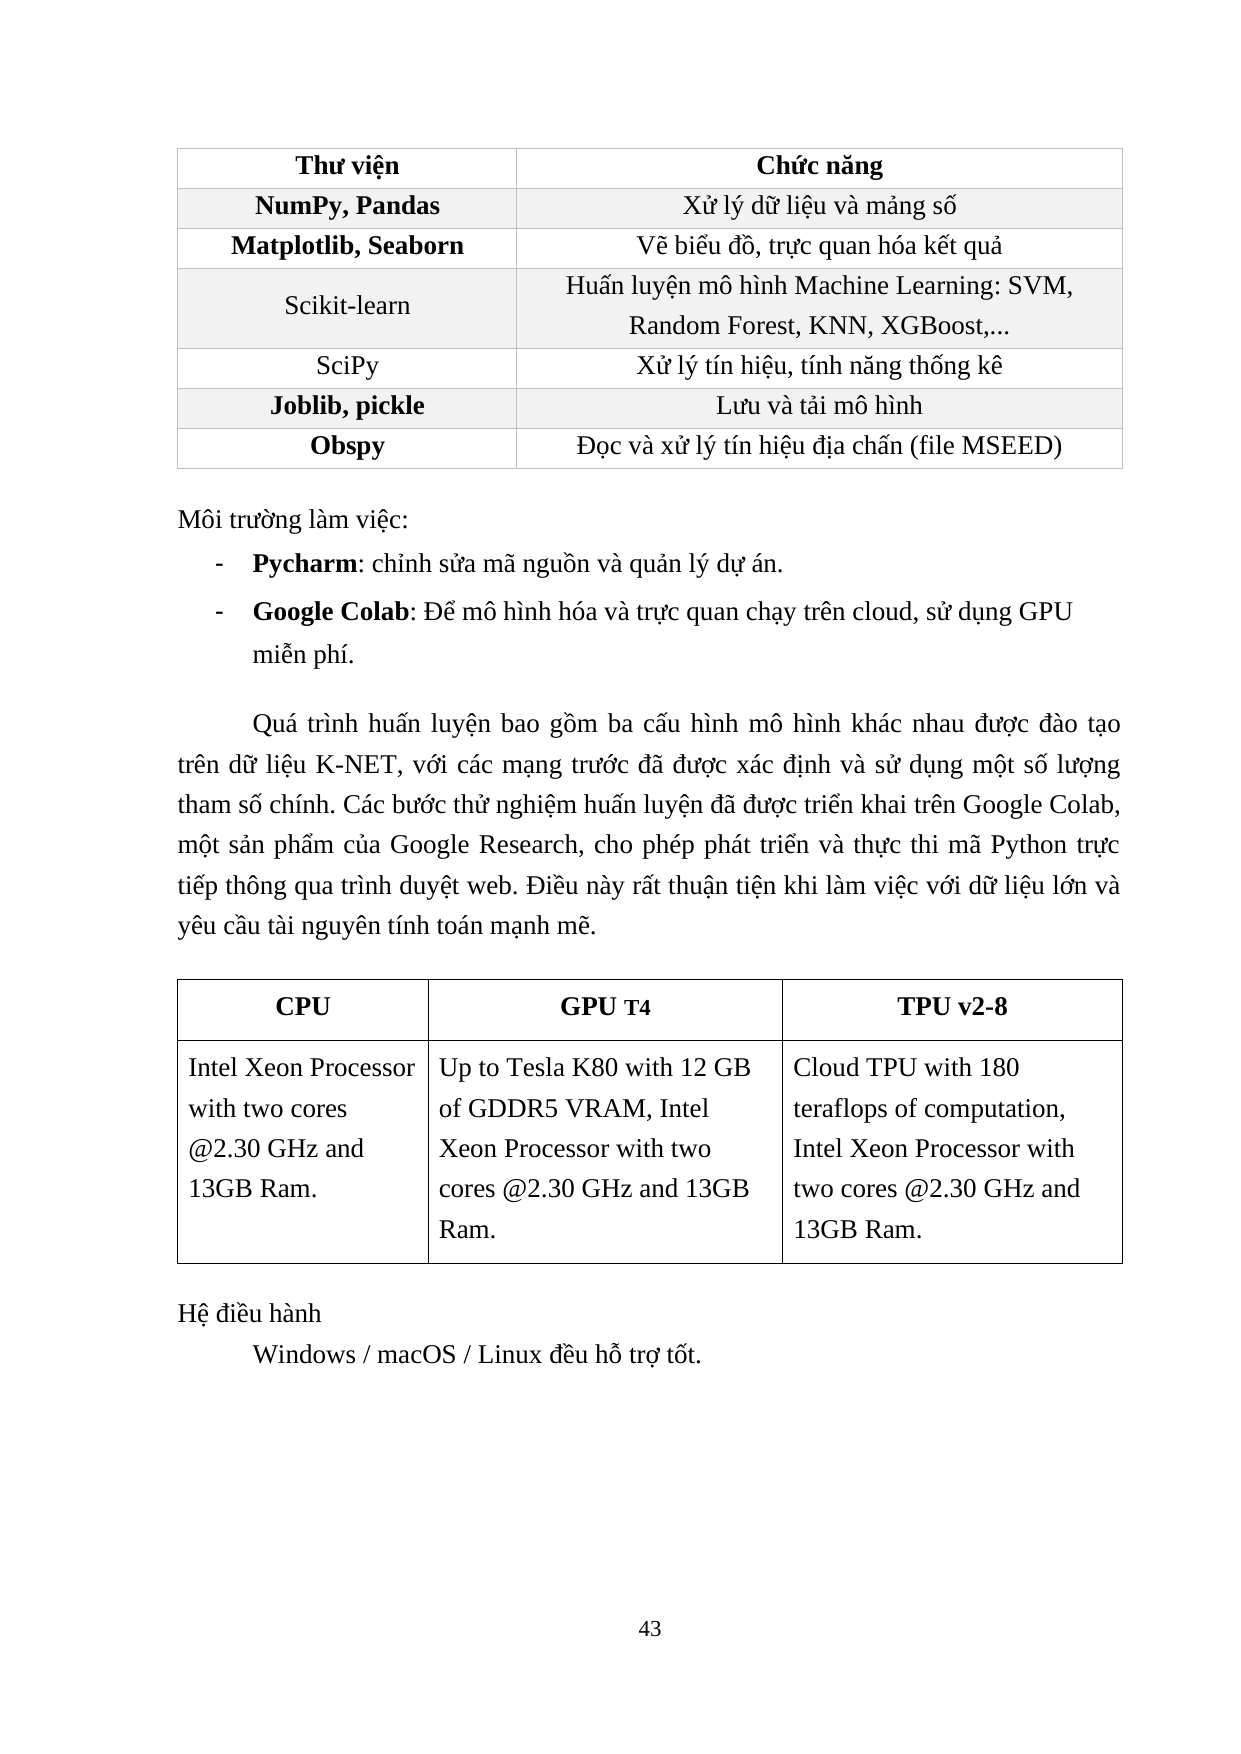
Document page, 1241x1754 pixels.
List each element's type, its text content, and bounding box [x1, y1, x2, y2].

table_cell Up to Tesla K80 with 12 GB of GDDR5 VRAM, Intel Xeon Processor with two cores @2.30 GHz and 13GB Ram. [429, 1041, 782, 1262]
table_header Thư viện [178, 149, 516, 188]
table_cell Joblib, pickle [178, 389, 516, 428]
table_cell Vẽ biểu đồ, trực quan hóa kết quả [517, 229, 1122, 268]
table_header TPU v2-8 [783, 980, 1122, 1040]
table_header GPU T4 [429, 980, 782, 1040]
table_cell Xử lý dữ liệu và mảng số [517, 189, 1122, 228]
table_cell SciPy [178, 349, 516, 388]
table_cell Lưu và tải mô hình [517, 389, 1122, 428]
table_header Chức năng [517, 149, 1122, 188]
text Quá trình huấn luyện bao gồm ba cấu hình mô hình khác nhau được đào tạo trên dữ liệu K-NET, với các mạng trước đã được xác định và sử dụng một số lượng tham số chính. Các bước thử nghiệm huấn luyện đã được triển khai trên Google Colab, một sản phẩm của Google Research, cho phép phát triển và thực thi mã Python trực tiếp thông qua trình duyệt web. Điều này rất thuận tiện khi làm việc với dữ liệu lớn và yêu cầu tài nguyên tính toán mạnh mẽ. [177, 707, 1122, 941]
table_cell Scikit-learn [178, 269, 516, 348]
table_cell Huấn luyện mô hình Machine Learning: SVM, Random Forest, KNN, XGBoost,... [517, 269, 1122, 348]
table_cell NumPy, Pandas [178, 189, 516, 228]
table_cell Matplotlib, Seaborn [178, 229, 516, 268]
table_cell Đọc và xử lý tín hiệu địa chấn (file MSEED) [517, 429, 1122, 468]
text Hệ điều hành [177, 1298, 1122, 1329]
list Google Colab: Để mô hình hóa và trực quan chạy trên cloud, sử dụng GPU miễn phí. [215, 592, 1122, 669]
list Pycharm: chỉnh sửa mã nguồn và quản lý dự án. [215, 544, 1122, 581]
table_header CPU [178, 980, 428, 1040]
text Môi trường làm việc: [177, 503, 1122, 534]
table_cell Obspy [178, 429, 516, 468]
table_cell Xử lý tín hiệu, tính năng thống kê [517, 349, 1122, 388]
text Windows / macOS / Linux đều hỗ trợ tốt. [177, 1338, 1122, 1369]
table_cell Intel Xeon Processor with two cores @2.30 GHz and 13GB Ram. [178, 1041, 428, 1262]
table_cell Cloud TPU with 180 teraflops of computation, Intel Xeon Processor with two cores @2.30 GHz and 13GB Ram. [783, 1041, 1122, 1262]
